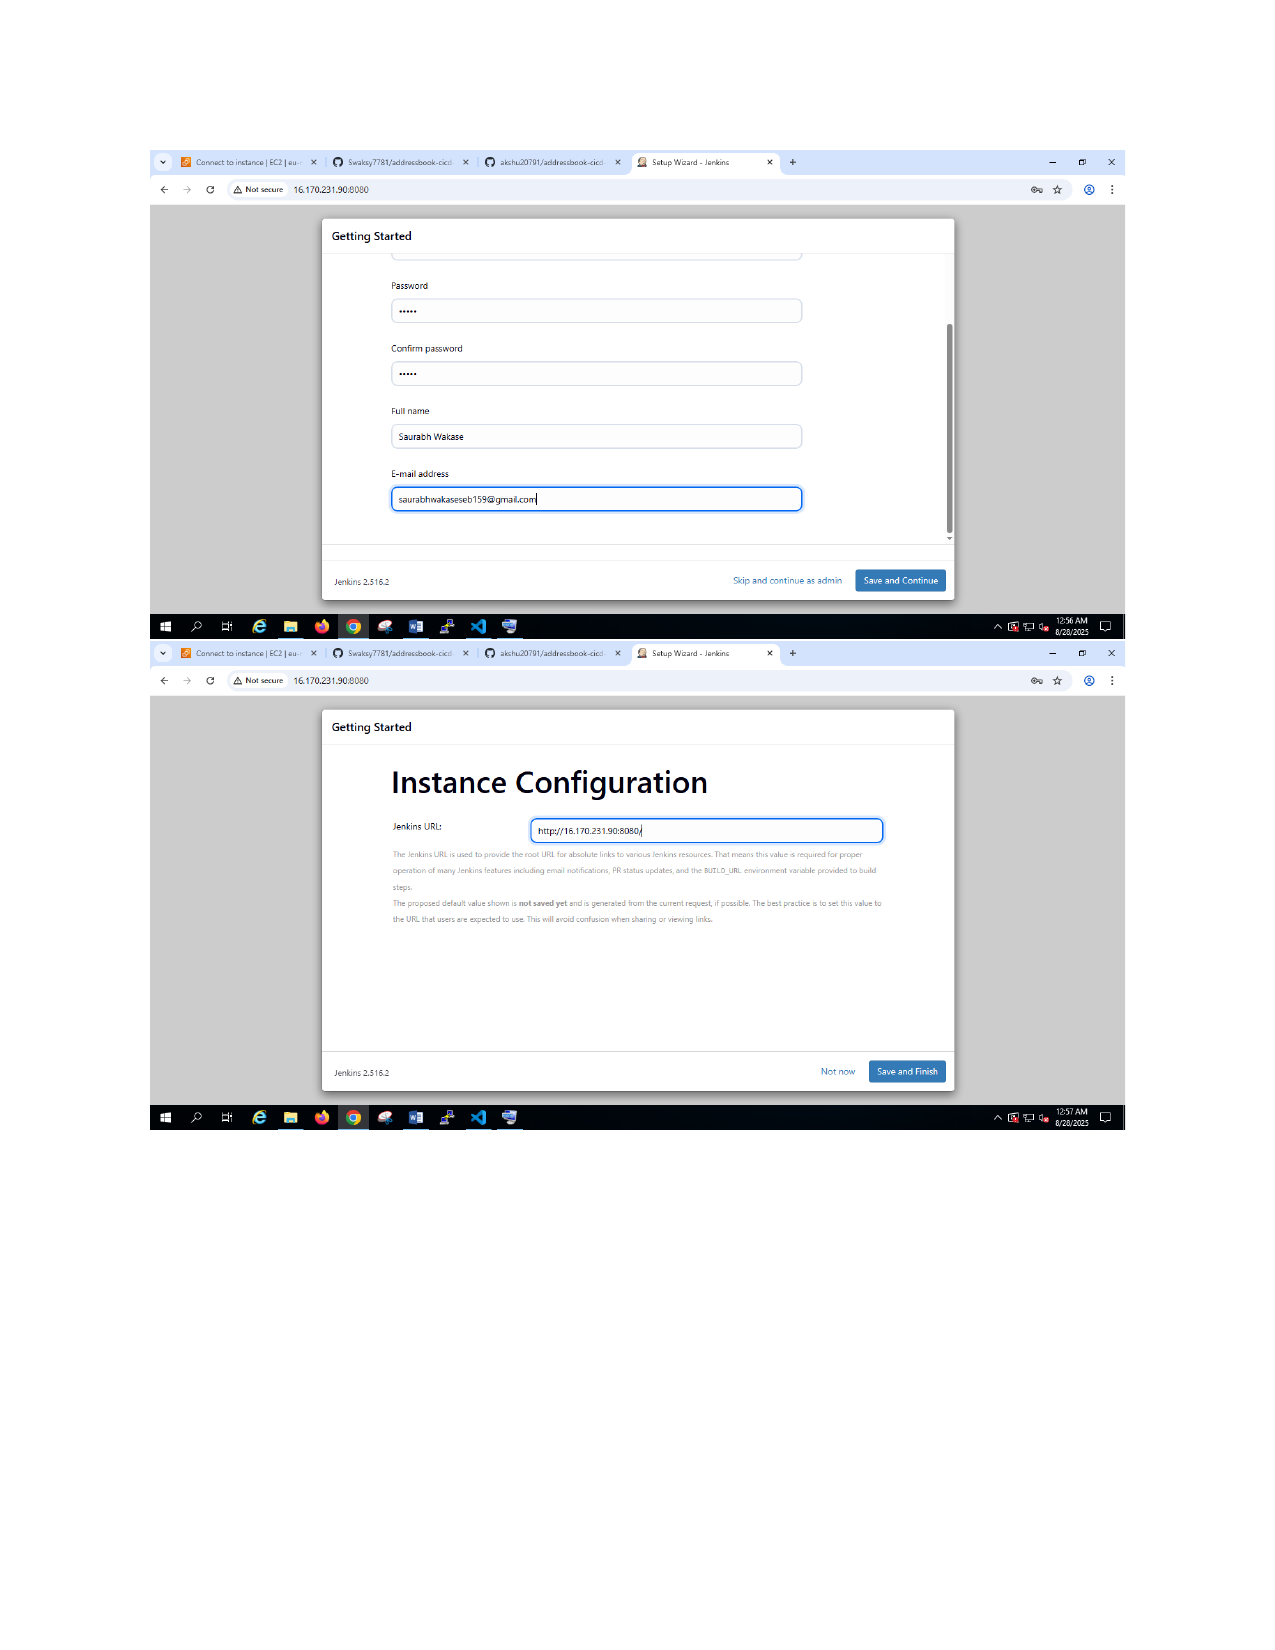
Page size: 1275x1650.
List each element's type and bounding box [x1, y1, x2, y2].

picture [150, 150, 1125, 639]
picture [150, 641, 1125, 1130]
